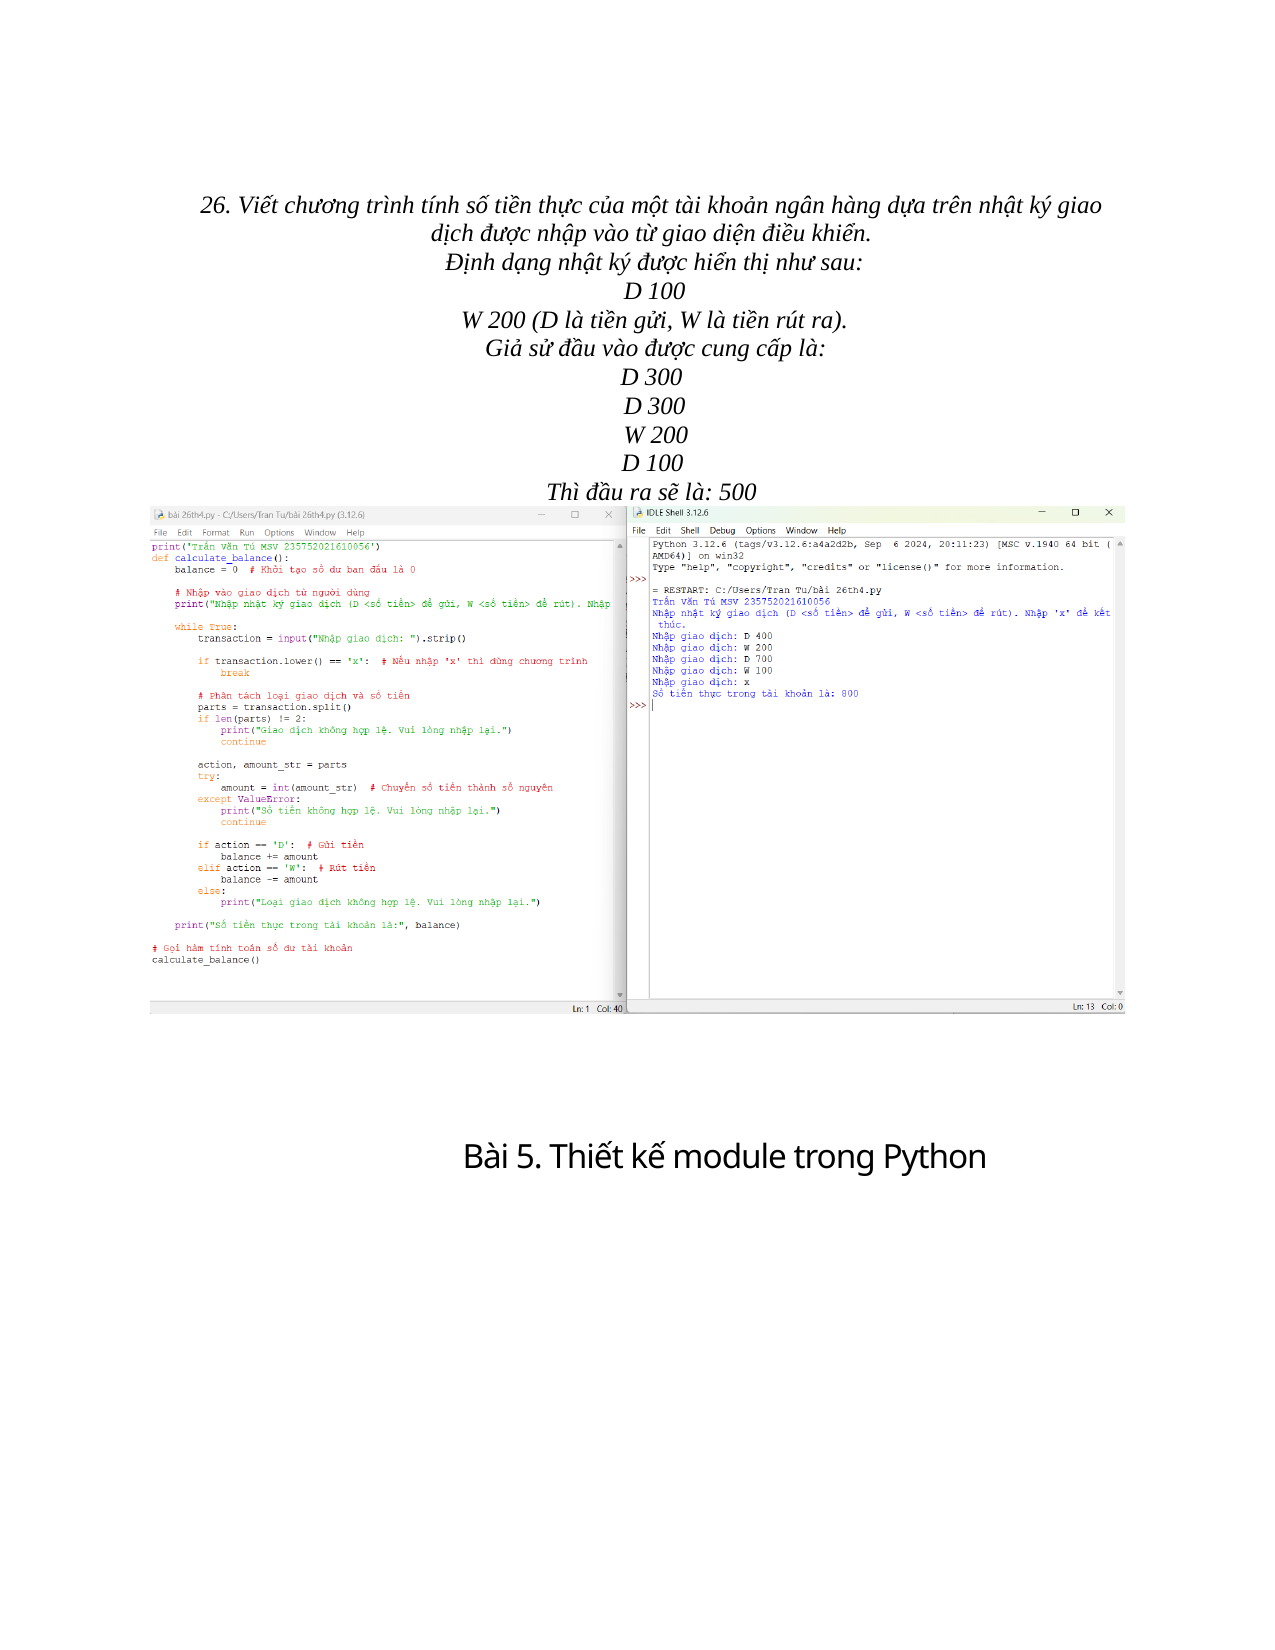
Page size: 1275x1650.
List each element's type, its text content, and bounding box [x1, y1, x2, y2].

subtitle 26. Viết chương trình tính số tiền thực của một tài khoản ngân hàng dựa trên nhật ký giao dịch được nhập vào từ giao diện điều khiển. [180, 190, 1125, 247]
subtitle W 200 [180, 420, 1125, 448]
subtitle D 100 [180, 448, 1125, 477]
subtitle W 200 (D là tiền gửi, W là tiền rút ra). [180, 305, 1125, 333]
subtitle D 300 [180, 391, 1125, 420]
subtitle D 100 [180, 276, 1125, 305]
subtitle Định dạng nhật ký được hiển thị như sau: [180, 247, 1125, 276]
subtitle Thì đầu ra sẽ là: 500 [180, 477, 1125, 506]
title Bài 5. Thiết kế module trong Python [150, 1133, 1125, 1178]
subtitle Giả sử đầu vào được cung cấp là: [180, 333, 1125, 362]
subtitle D 300 [180, 362, 1125, 391]
picture [150, 506, 1125, 1014]
